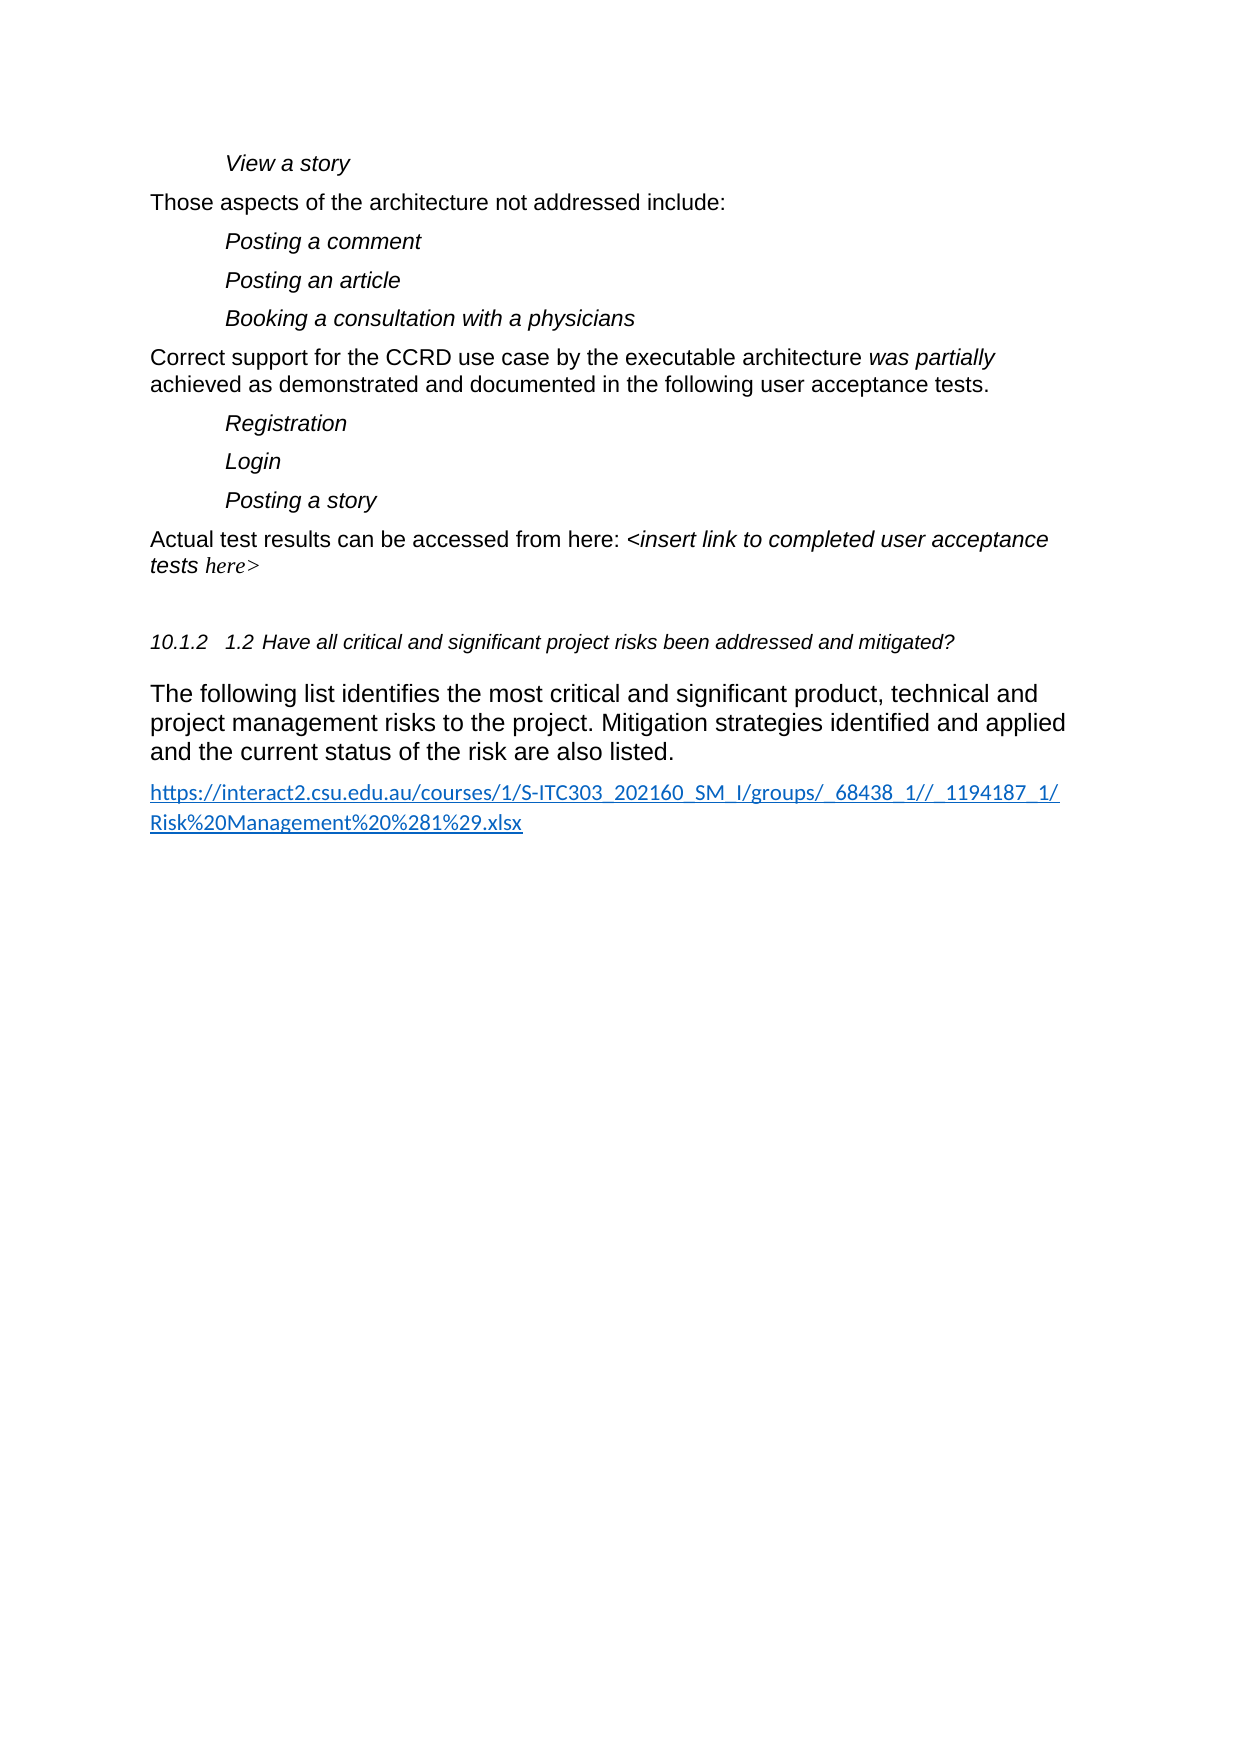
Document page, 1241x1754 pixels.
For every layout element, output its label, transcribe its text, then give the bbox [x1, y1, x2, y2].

text View a story [225, 150, 1090, 176]
text Login [225, 448, 1090, 475]
text Registration [225, 409, 1090, 436]
text https://interact2.csu.edu.au/courses/1/S-ITC303_202160_SM_I/groups/_68438_1//_1194187_1/Risk%20Management%20%281%29.xlsx [150, 778, 1090, 836]
subtitle 1.2 Have all critical and significant project risks been addressed and mitigated? [150, 630, 1090, 654]
text Posting a comment [225, 228, 1090, 254]
text Those aspects of the architecture not addressed include: [150, 189, 1090, 215]
text Booking a consultation with a physicians [225, 305, 1090, 332]
text Posting an article [225, 267, 1090, 293]
text Posting a story [225, 487, 1090, 513]
text The following list identifies the most critical and significant product, technical and project management risks to the project. Mitigation strategies identified and applied and the current status of the risk are also listed. [150, 679, 1090, 765]
text Correct support for the CCRD use case by the executable architecture was partially achieved as demonstrated and documented in the following user acceptance tests. [150, 344, 1090, 397]
text Actual test results can be accessed from here: <insert link to completed user acceptance tests here> [150, 526, 1090, 579]
